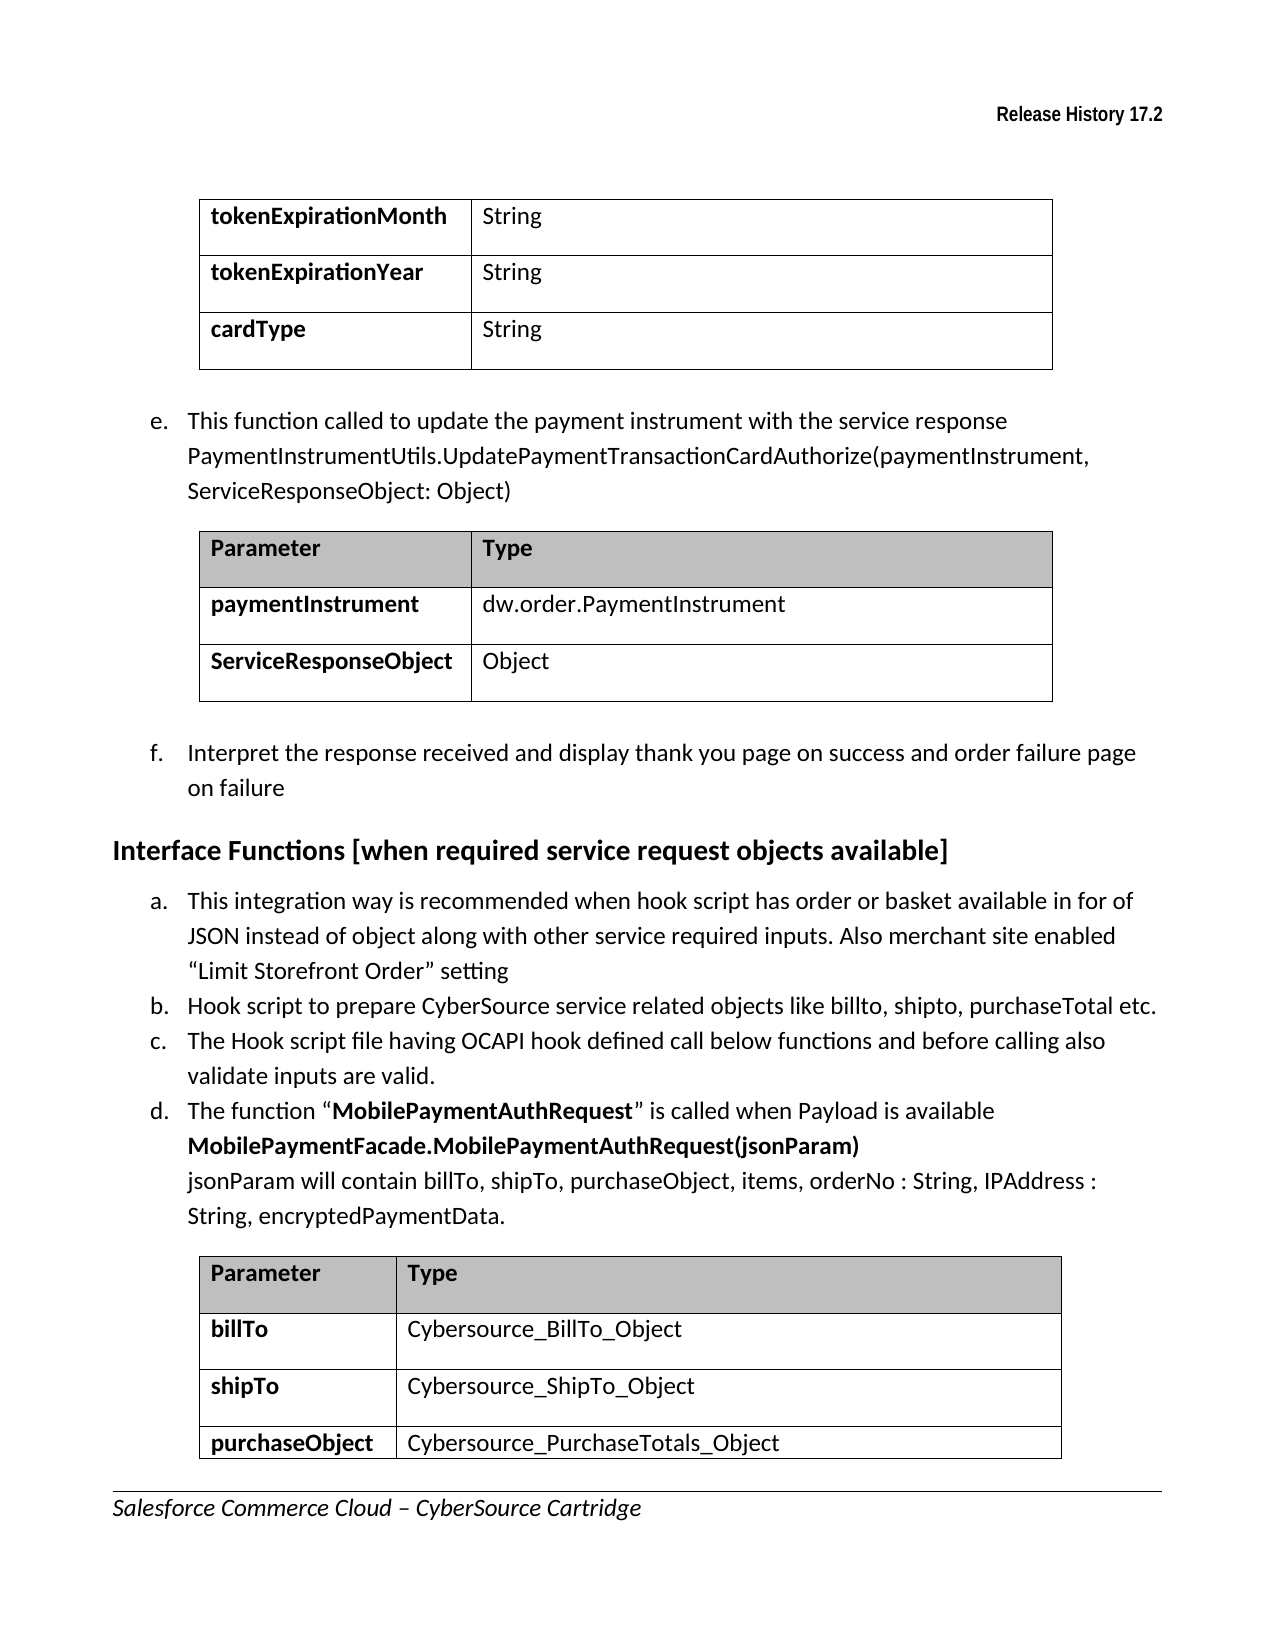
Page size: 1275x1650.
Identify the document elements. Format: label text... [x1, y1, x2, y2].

subtitle Interface Functions [when required service request objects available] [112, 832, 1162, 867]
table_header Type [472, 532, 1052, 587]
table_cell ServiceResponseObject [200, 645, 471, 701]
table_cell String [472, 200, 1052, 255]
table_cell tokenExpirationMonth [200, 200, 471, 255]
list MobilePaymentFacade.MobilePaymentAuthRequest(jsonParam) [187, 1130, 1162, 1161]
table_header Type [397, 1257, 1061, 1313]
table_header Parameter [200, 1257, 396, 1313]
table_cell String [472, 313, 1052, 369]
table_cell Cybersource_ShipTo_Object [397, 1370, 1061, 1426]
table_cell tokenExpirationYear [200, 256, 471, 312]
table_header Parameter [200, 532, 471, 587]
list This integration way is recommended when hook script has order or basket available in for of JSON instead of object along with other service required inputs. Also merchant site enabled “Limit Storefront Order” setting [150, 885, 1162, 986]
table_cell Cybersource_BillTo_Object [397, 1314, 1061, 1369]
table_cell Object [472, 645, 1052, 701]
list PaymentInstrumentUtils.UpdatePaymentTransactionCardAuthorize(paymentInstrument, ServiceResponseObject: Object) [187, 440, 1162, 505]
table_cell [397, 1427, 1061, 1457]
list jsonParam will contain billTo, shipTo, purchaseObject, items, orderNo : String, IPAddress : String, encryptedPaymentData. [187, 1165, 1162, 1231]
list This function called to update the payment instrument with the service response [150, 405, 1162, 435]
list The function “MobilePaymentAuthRequest” is called when Payload is available [150, 1095, 1162, 1126]
table_cell String [472, 256, 1052, 312]
table_cell shipTo [200, 1370, 396, 1426]
table_cell dw.order.PaymentInstrument [472, 588, 1052, 644]
table_cell billTo [200, 1314, 396, 1369]
list Interpret the response received and display thank you page on success and order failure page on failure [150, 737, 1162, 802]
table_cell paymentInstrument [200, 588, 471, 644]
list The Hook script file having OCAPI hook defined call below functions and before calling also validate inputs are valid. [150, 1025, 1162, 1091]
list Hook script to prepare CyberSource service related objects like billto, shipto, purchaseTotal etc. [150, 990, 1162, 1021]
table_cell purchaseObject [200, 1427, 396, 1457]
table_cell cardType [200, 313, 471, 369]
